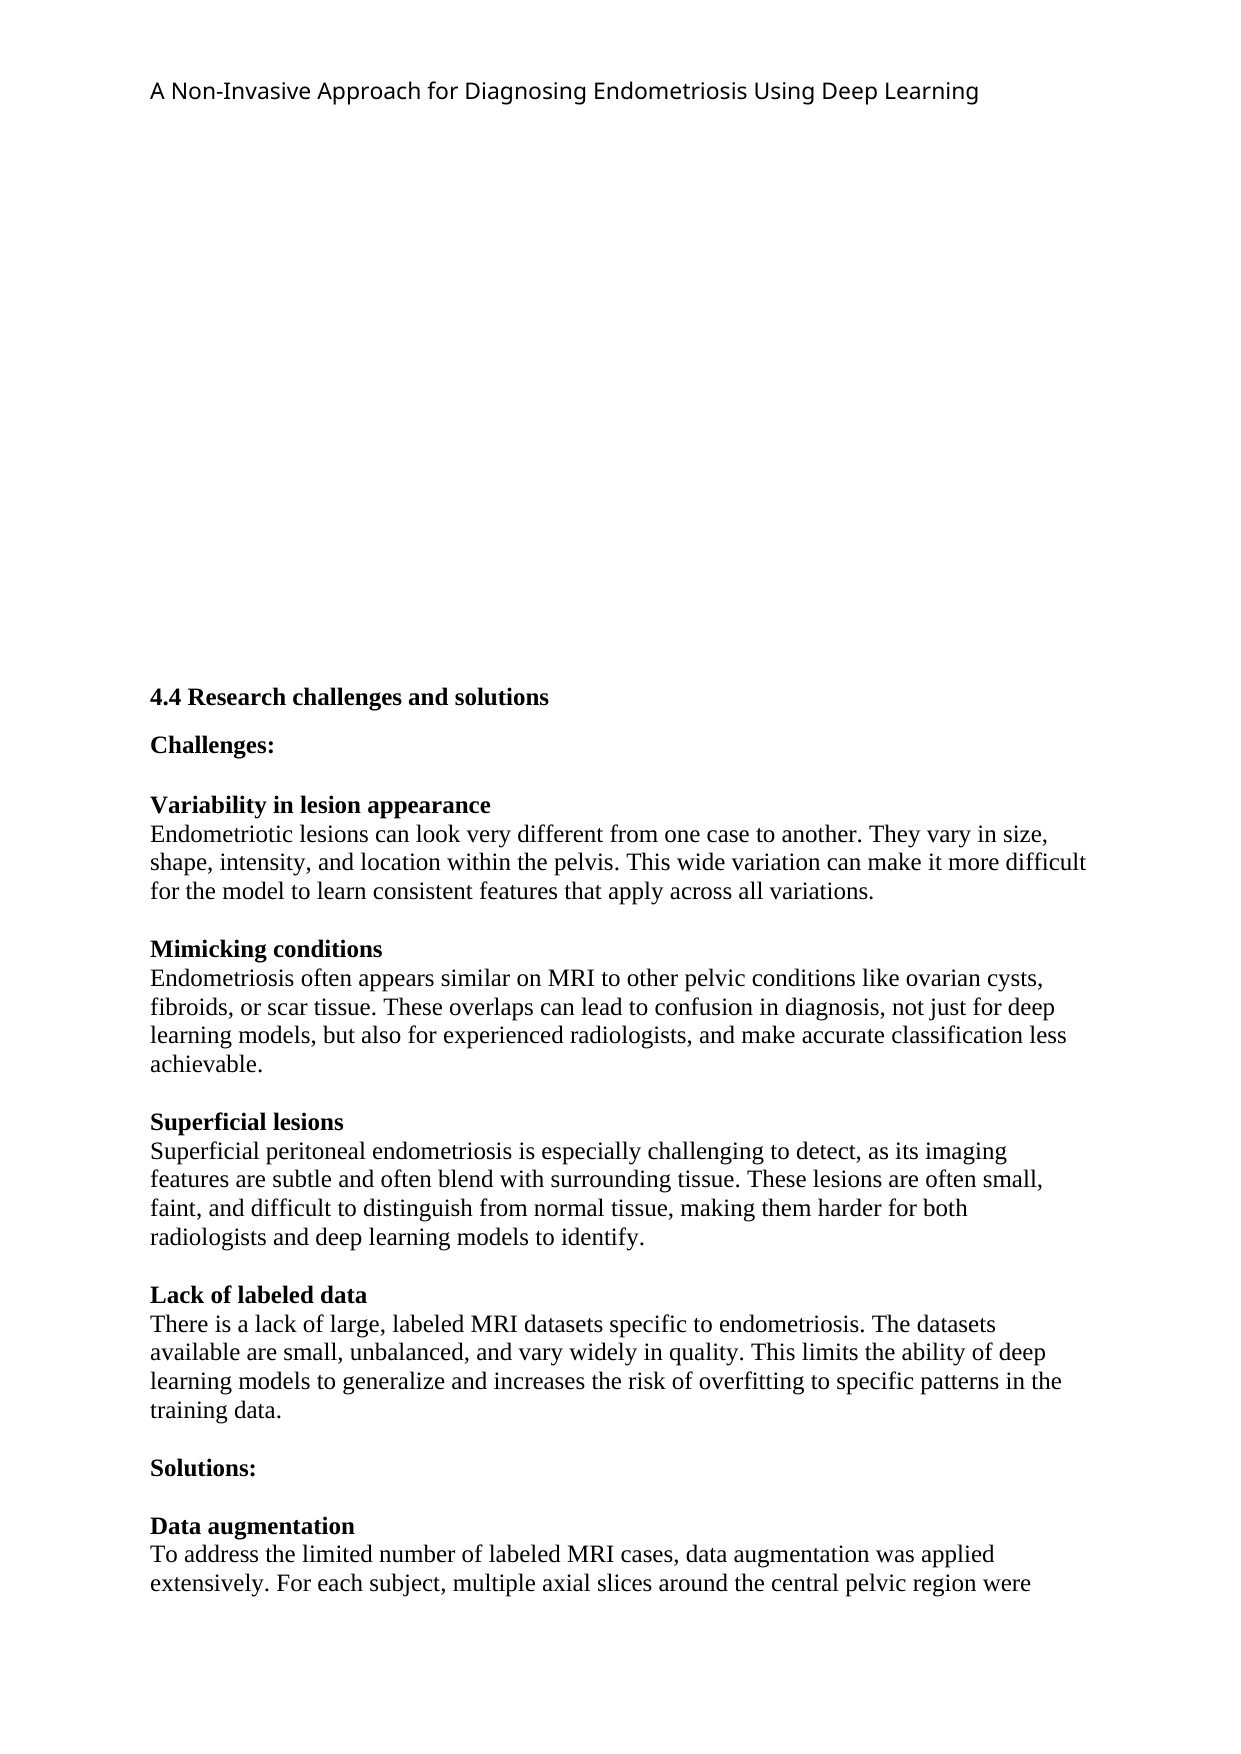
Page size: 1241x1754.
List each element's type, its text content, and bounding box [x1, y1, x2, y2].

text Challenges: [150, 730, 1090, 758]
text Variability in lesion appearance Endometriotic lesions can look very different from one case to another. They vary in size, shape, intensity, and location within the pelvis. This wide variation can make it more difficult for the model to learn consistent features that apply across all variations. [150, 790, 1090, 905]
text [150, 1511, 1090, 1597]
text Mimicking conditions Endometriosis often appears similar on MRI to other pelvic conditions like ovarian cysts, fibroids, or scar tissue. These overlaps can lead to confusion in diagnosis, not just for deep learning models, but also for experienced radiologists, and make accurate classification less achievable. [150, 934, 1090, 1078]
text Superficial lesions Superficial peritoneal endometriosis is especially challenging to detect, as its imaging features are subtle and often blend with surrounding tissue. These lesions are often small, faint, and difficult to distinguish from normal tissue, making them harder for both radiologists and deep learning models to identify. [150, 1107, 1090, 1251]
text Solutions: [150, 1453, 1090, 1482]
text 4.4 Research challenges and solutions [150, 682, 1090, 711]
text Lack of labeled data There is a lack of large, labeled MRI datasets specific to endometriosis. The datasets available are small, unbalanced, and vary widely in quality. This limits the ability of deep learning models to generalize and increases the risk of overfitting to specific patterns in the training data. [150, 1280, 1090, 1424]
